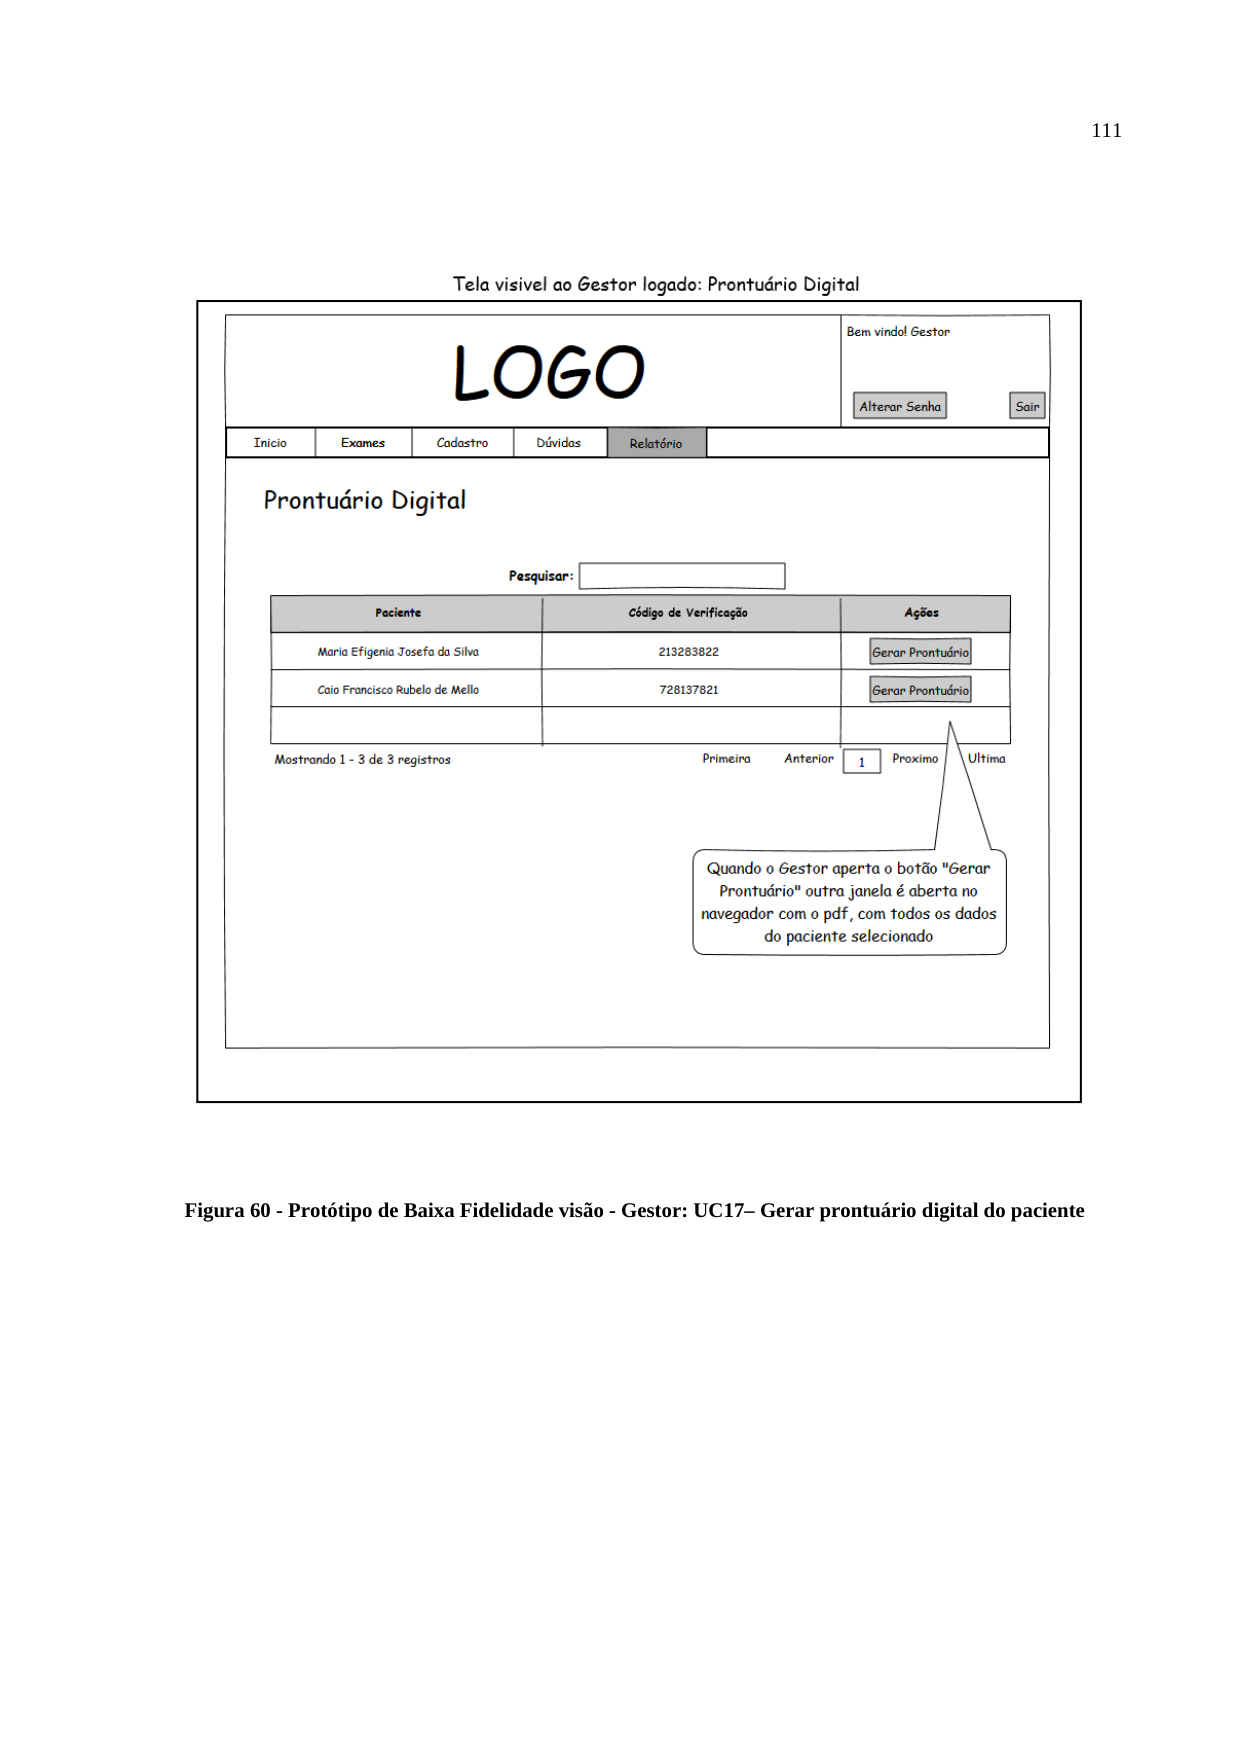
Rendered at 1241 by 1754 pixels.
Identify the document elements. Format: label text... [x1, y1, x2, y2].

picture [147, 263, 1122, 1172]
